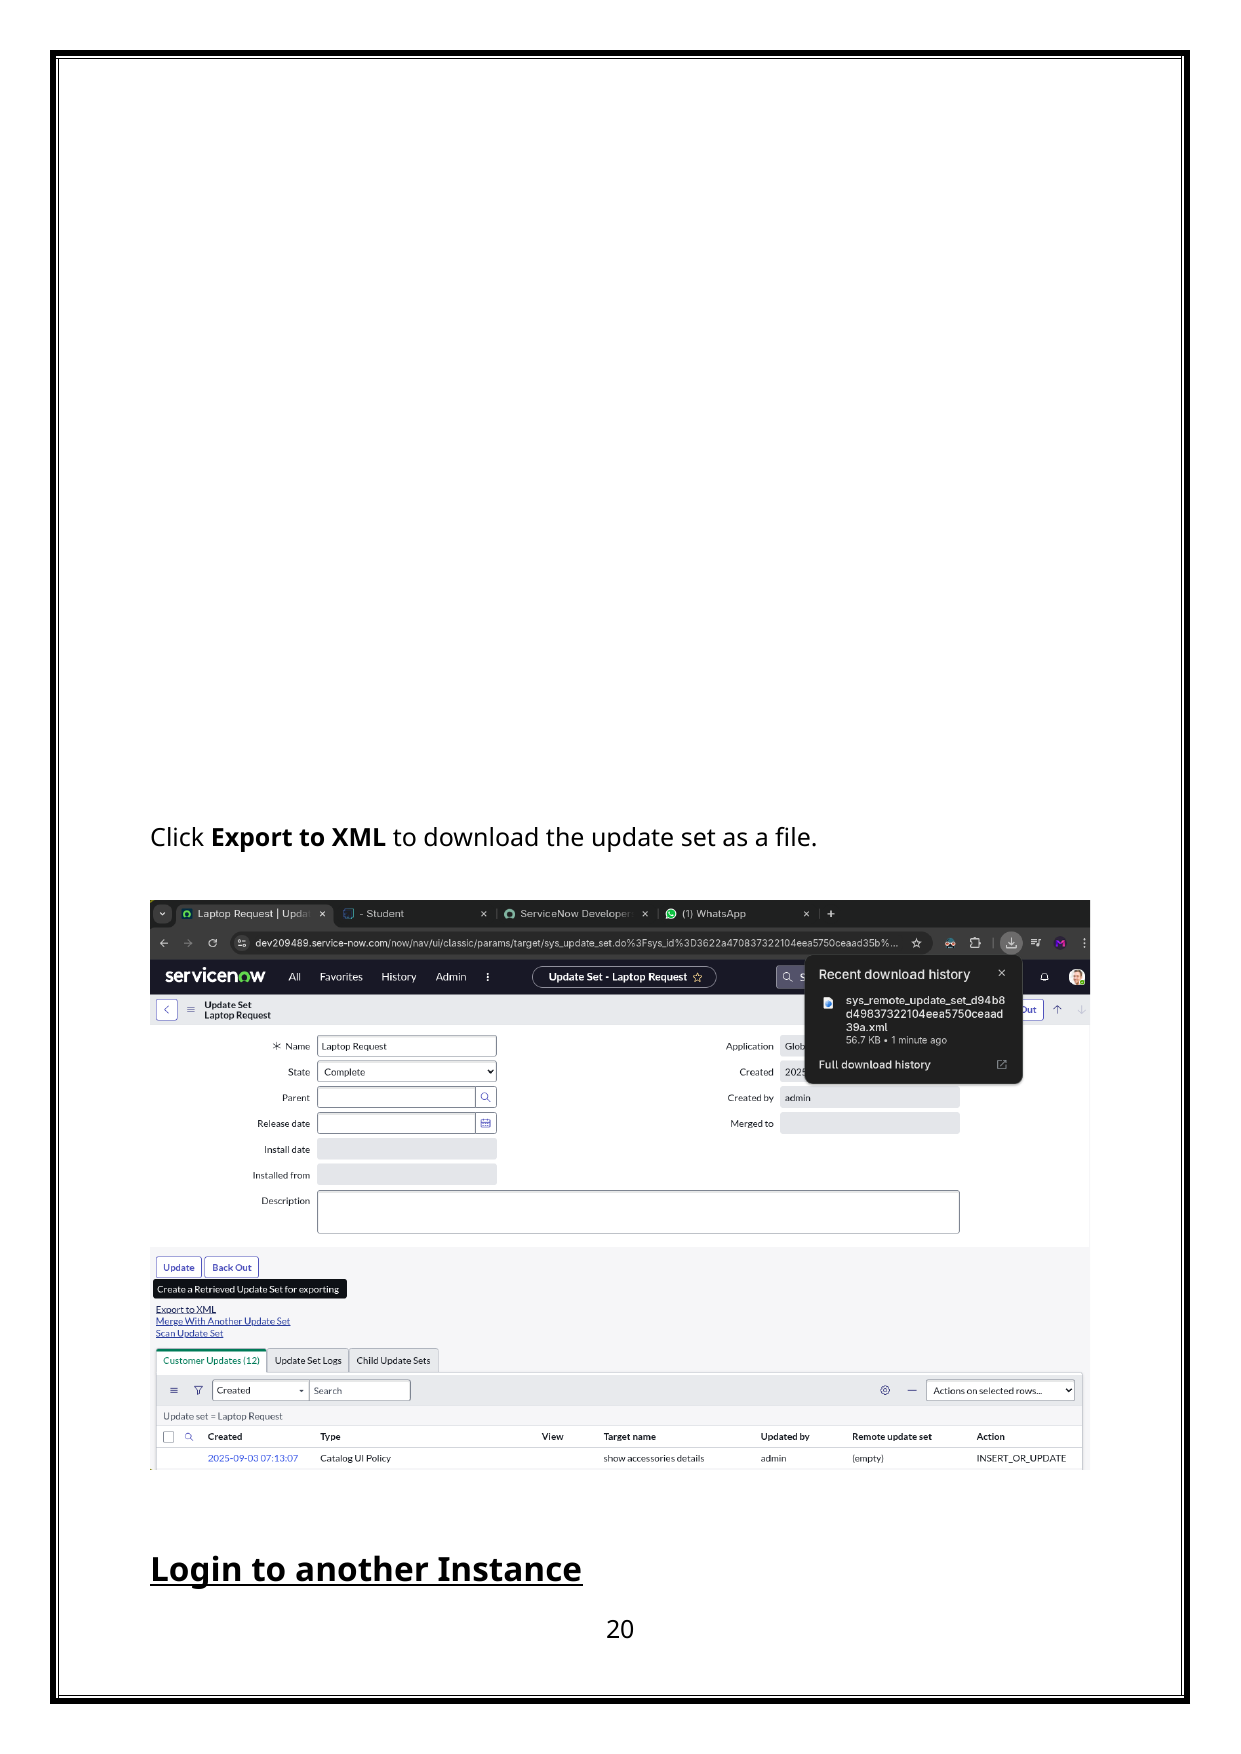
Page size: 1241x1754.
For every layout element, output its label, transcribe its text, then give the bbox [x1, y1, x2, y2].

text Click Export to XML to download the update set as a file. [150, 820, 1090, 854]
text Login to another Instance [150, 1546, 1090, 1591]
picture [150, 900, 1091, 1470]
